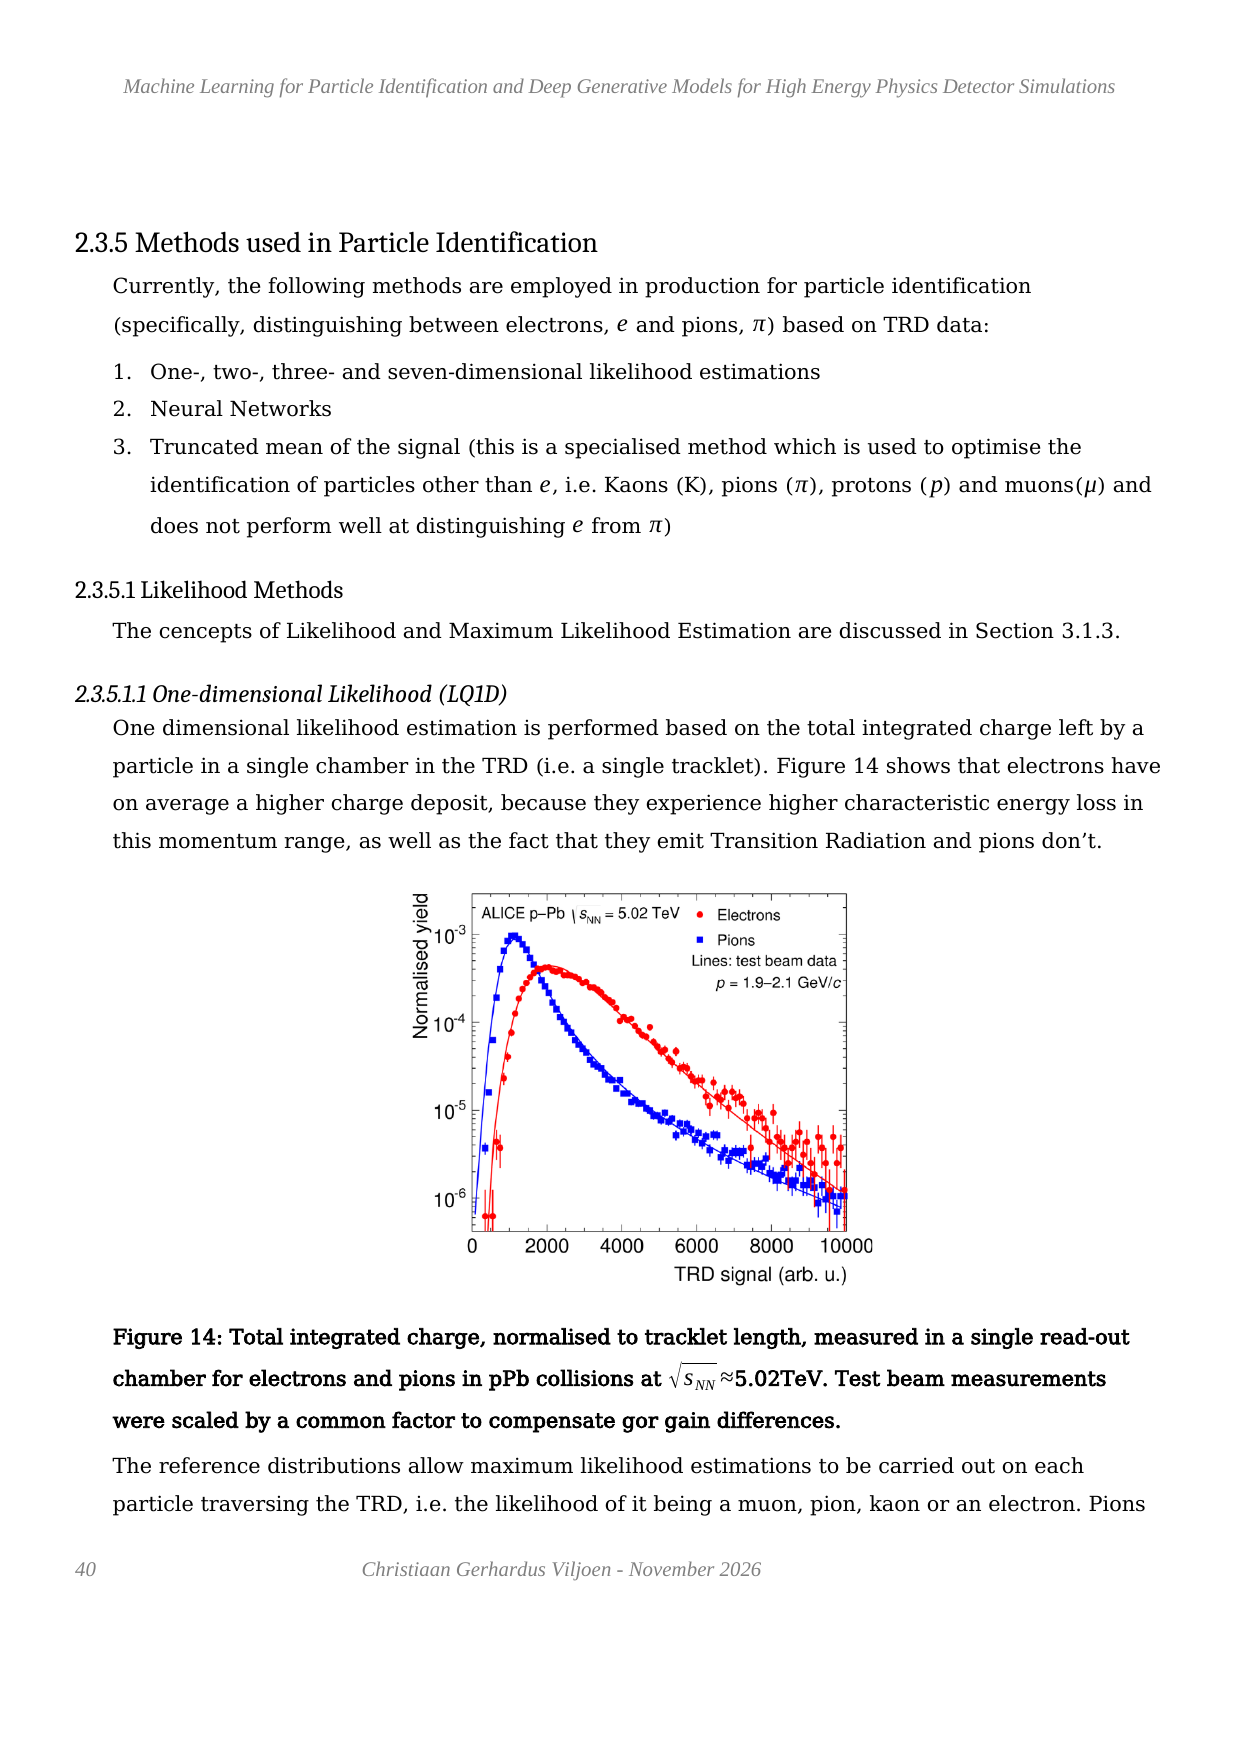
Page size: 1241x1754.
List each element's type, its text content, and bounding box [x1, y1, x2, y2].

subtitle Likelihood Methods [75, 576, 1165, 605]
text Currently, the following methods are employed in production for particle identification (specifically, distinguishing between electrons, and pions, ) based on TRD data: [112, 273, 1165, 338]
list Neural Networks [112, 396, 1165, 421]
text The cencepts of Likelihood and Maximum Likelihood Estimation are discussed in Section 3.1.3. [112, 617, 1165, 642]
subtitle Methods used in Particle Identification [75, 227, 1165, 260]
list One-, two-, three- and seven-dimensional likelihood estimations [112, 358, 1165, 383]
text Figure 14: Total integrated charge, normalised to tracklet length, measured in a single read-out chamber for electrons and pions in pPb collisions at 5.02TeV. Test beam measurements were scaled by a common factor to compensate gor gain differences. [112, 1323, 1165, 1432]
picture [411, 873, 873, 1303]
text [112, 1453, 1165, 1515]
text One dimensional likelihood estimation is performed based on the total integrated charge left by a particle in a single chamber in the TRD (i.e. a single tracklet). Figure 16 shows that electrons have on average a higher charge deposit, because they experience higher characteristic energy loss in this momentum range, as well as the fact that they emit Transition Radiation and pions don’t. [112, 715, 1165, 852]
subtitle One-dimensional Likelihood (LQ1D) [75, 680, 1165, 709]
list Truncated mean of the signal (this is a specialised method which is used to optimise the identification of particles other than , i.e. Kaons (K), pions (), protons () and muons() and does not perform well at distinguishing from ) [112, 433, 1165, 539]
